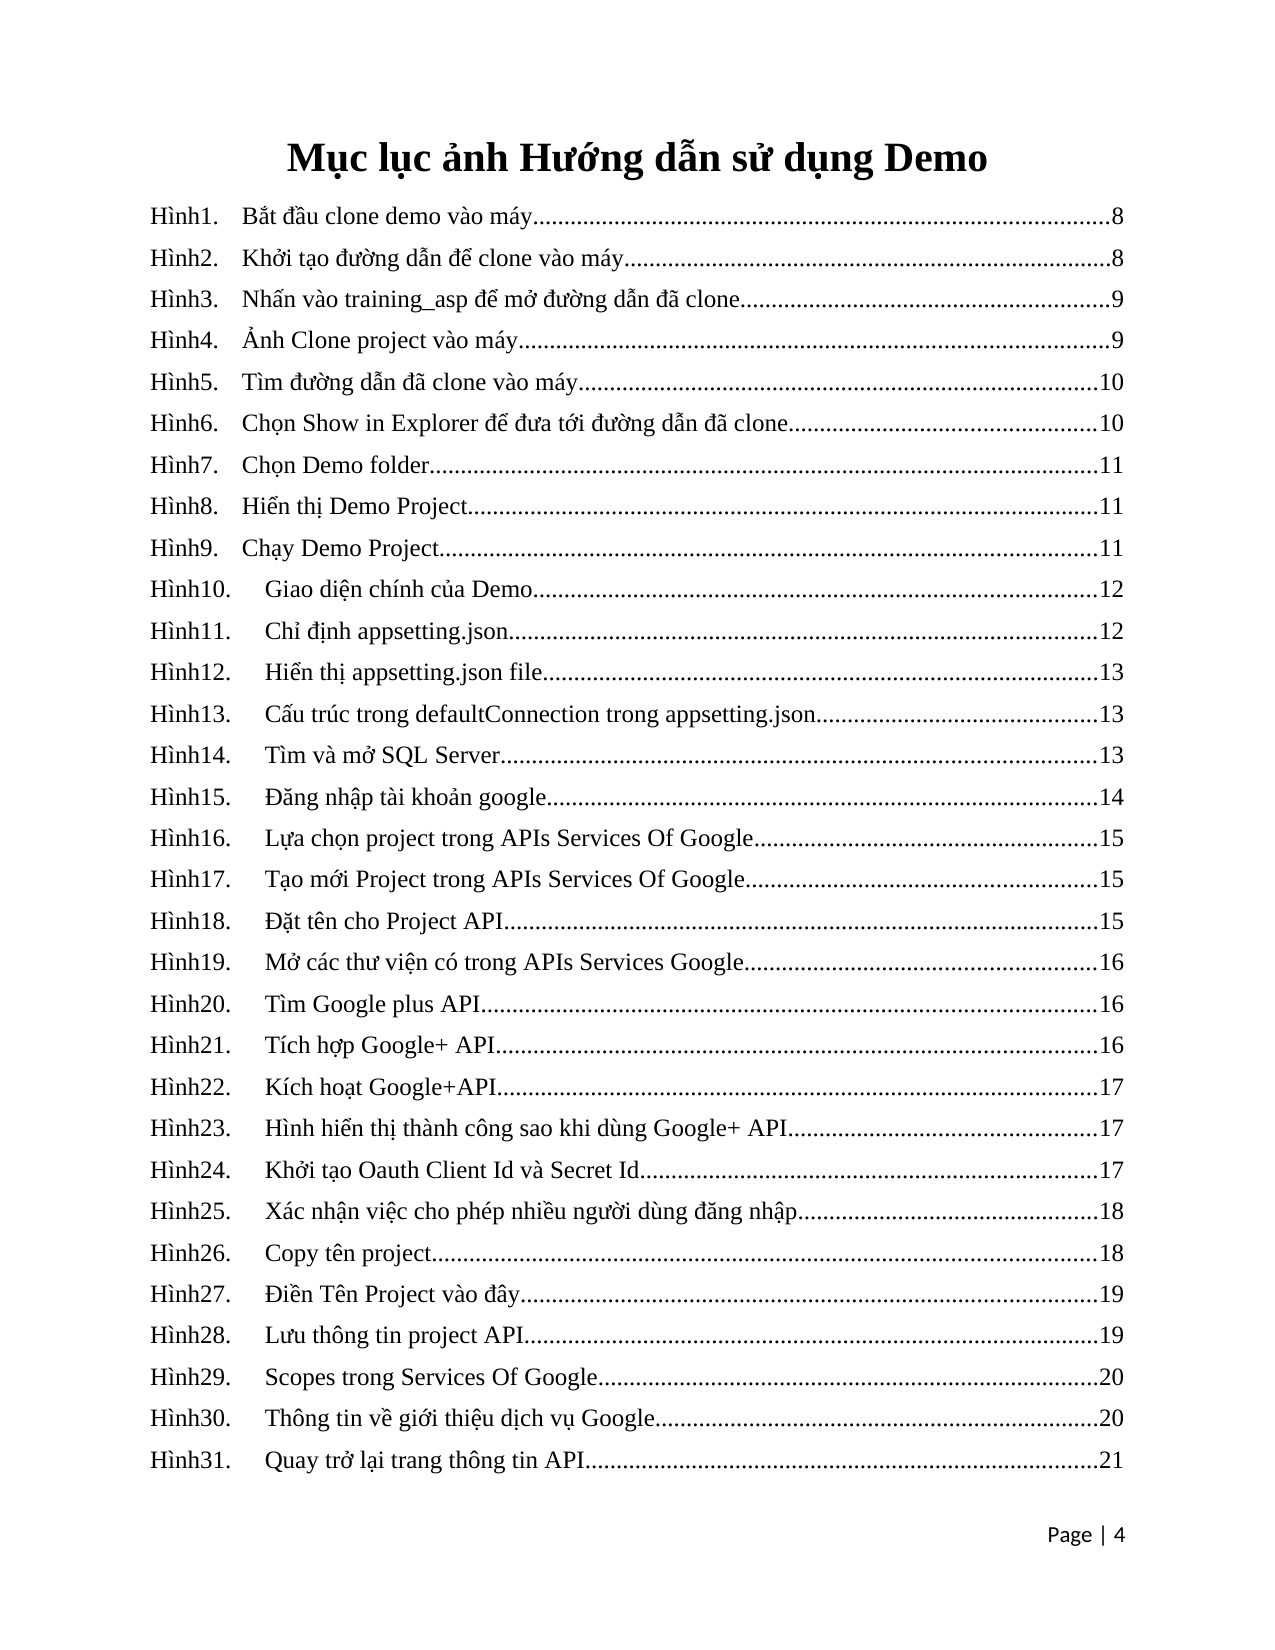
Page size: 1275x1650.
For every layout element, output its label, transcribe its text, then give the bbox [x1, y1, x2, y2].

text Hình26. Copy tên project 18 [150, 1238, 1125, 1266]
text Hình21. Tích hợp Google+ API 16 [150, 1030, 1125, 1059]
text Hình20. Tìm Google plus API 16 [150, 989, 1125, 1018]
text Hình10. Giao diện chính của Demo 12 [150, 574, 1125, 603]
text Hình3. Nhấn vào training_asp để mở đường dẫn đã clone 9 [150, 284, 1125, 313]
text Hình16. Lựa chọn project trong APIs Services Of Google 15 [150, 823, 1125, 852]
text Hình27. Điền Tên Project vào đây 19 [150, 1279, 1125, 1308]
text Hình19. Mở các thư viện có trong APIs Services Google 16 [150, 947, 1125, 976]
text Hình24. Khởi tạo Oauth Client Id và Secret Id 17 [150, 1155, 1125, 1183]
text Hình17. Tạo mới Project trong APIs Services Of Google 15 [150, 864, 1125, 893]
text Hình7. Chọn Demo folder 11 [150, 450, 1125, 479]
text Hình6. Chọn Show in Explorer để đưa tới đường dẫn đã clone 10 [150, 408, 1125, 437]
text Hình28. Lưu thông tin project API 19 [150, 1321, 1125, 1349]
text Hình18. Đặt tên cho Project API 15 [150, 906, 1125, 935]
text Hình14. Tìm và mở SQL Server 13 [150, 740, 1125, 769]
text Hình11. Chỉ định appsetting.json 12 [150, 616, 1125, 644]
text Hình5. Tìm đường dẫn đã clone vào máy 10 [150, 367, 1125, 396]
text Hình2. Khởi tạo đường dẫn để clone vào máy 8 [150, 243, 1125, 271]
text Hình13. Cấu trúc trong defaultConnection trong appsetting.json 13 [150, 699, 1125, 727]
text Hình22. Kích hoạt Google+API 17 [150, 1072, 1125, 1101]
text Hình31. Quay trở lại trang thông tin API 21 [150, 1445, 1125, 1474]
text Hình15. Đăng nhập tài khoản google 14 [150, 782, 1125, 810]
text Hình25. Xác nhận việc cho phép nhiều người dùng đăng nhập 18 [150, 1196, 1125, 1225]
text Hình1. Bắt đầu clone demo vào máy 8 [150, 201, 1125, 230]
text Hình4. Ảnh Clone project vào máy 9 [150, 326, 1125, 354]
text Hình12. Hiển thị appsetting.json file 13 [150, 657, 1125, 686]
text Mục lục ảnh Hướng dẫn sử dụng Demo [150, 133, 1125, 181]
text Hình29. Scopes trong Services Of Google 20 [150, 1362, 1125, 1391]
text Hình30. Thông tin về giới thiệu dịch vụ Google 20 [150, 1403, 1125, 1432]
text Hình9. Chạy Demo Project 11 [150, 533, 1125, 562]
text Hình23. Hình hiển thị thành công sao khi dùng Google+ API 17 [150, 1113, 1125, 1142]
text Hình8. Hiển thị Demo Project 11 [150, 491, 1125, 520]
